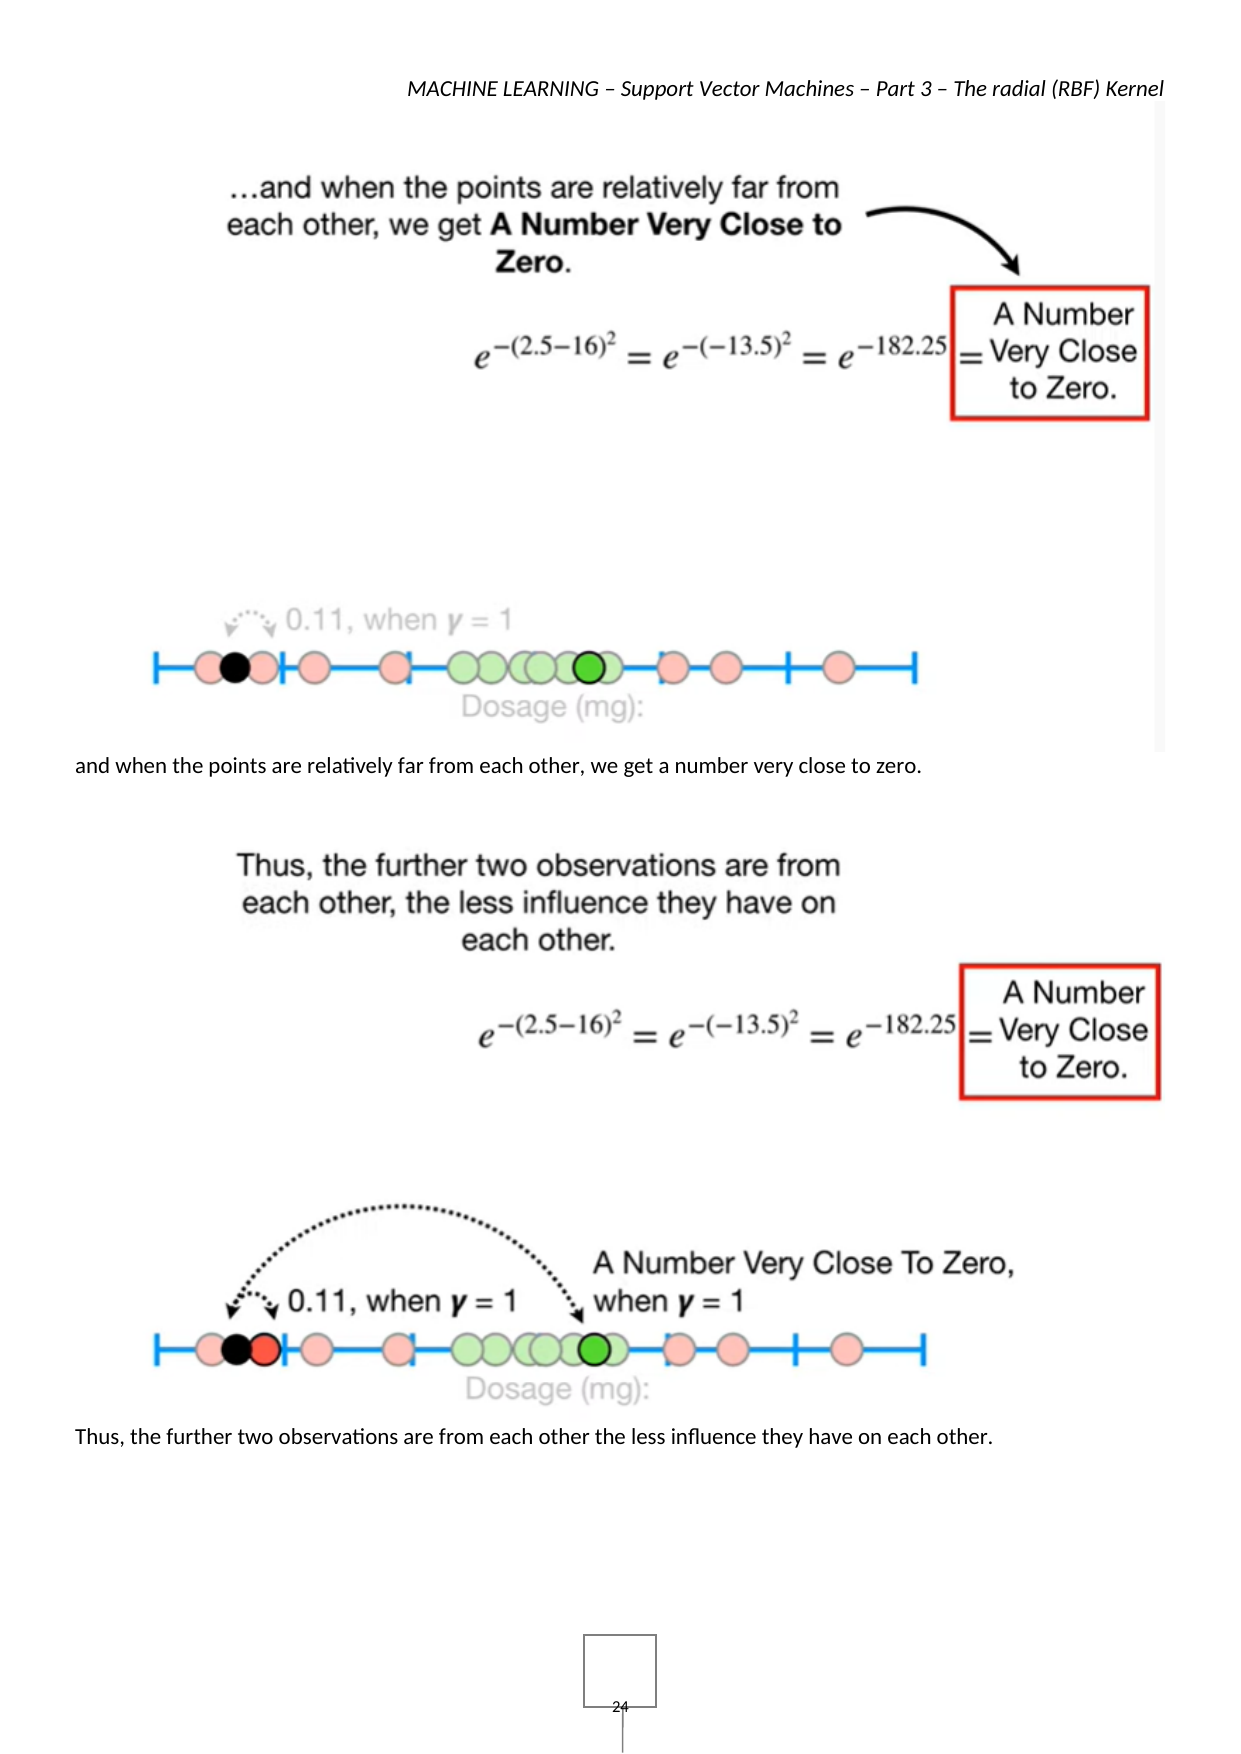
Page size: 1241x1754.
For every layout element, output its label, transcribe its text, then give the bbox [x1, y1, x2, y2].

text and when the points are relatively far from each other, we get a number very close to zero. [75, 752, 1165, 780]
picture [75, 101, 1166, 752]
picture [75, 807, 1166, 1422]
text Thus, the further two observations are from each other the less influence they have on each other. [75, 1422, 1165, 1450]
